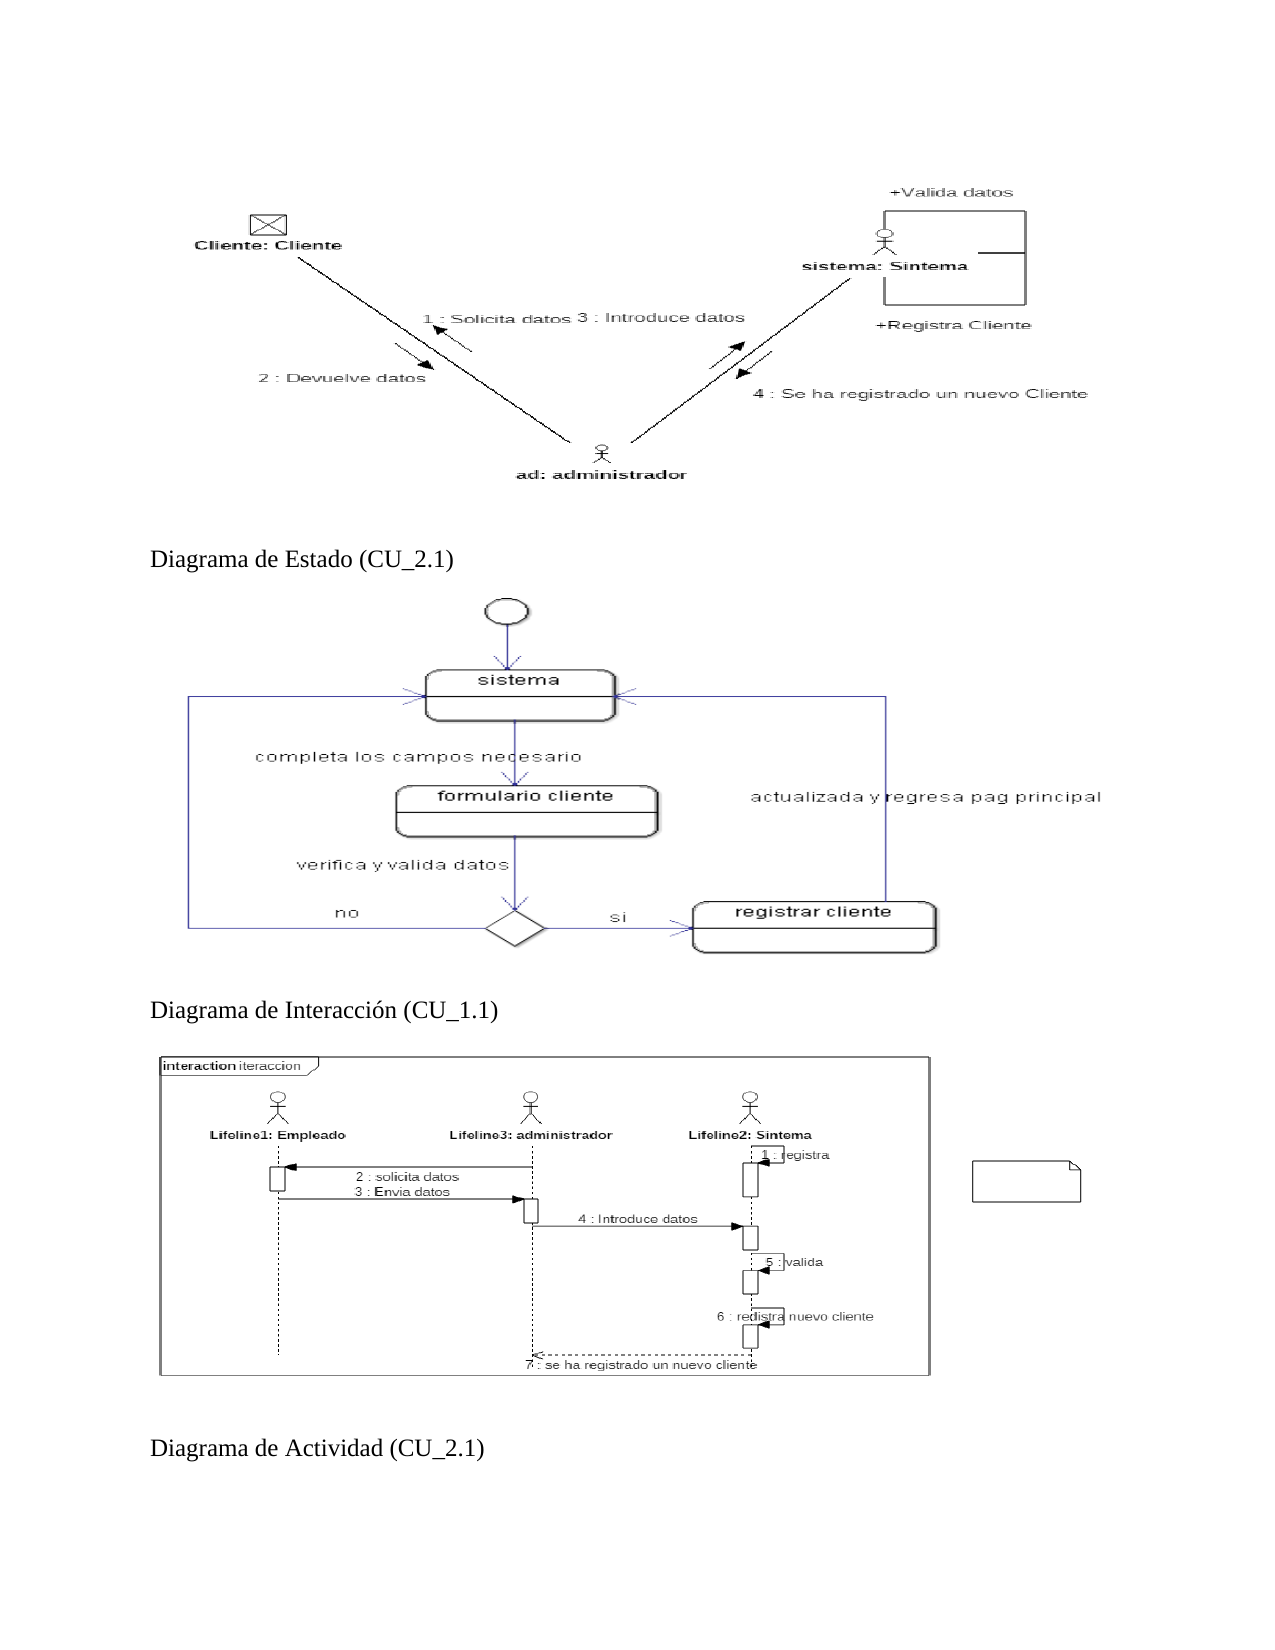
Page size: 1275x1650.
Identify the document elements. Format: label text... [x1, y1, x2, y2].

picture [150, 177, 1093, 520]
picture [150, 1048, 1126, 1409]
text Diagrama de Estado (CU_2.1) [150, 544, 1125, 573]
picture [150, 598, 1124, 971]
text Diagrama de Actividad (CU_2.1) [150, 1433, 1125, 1462]
text Diagrama de Interacción (CU_1.1) [150, 995, 1125, 1024]
